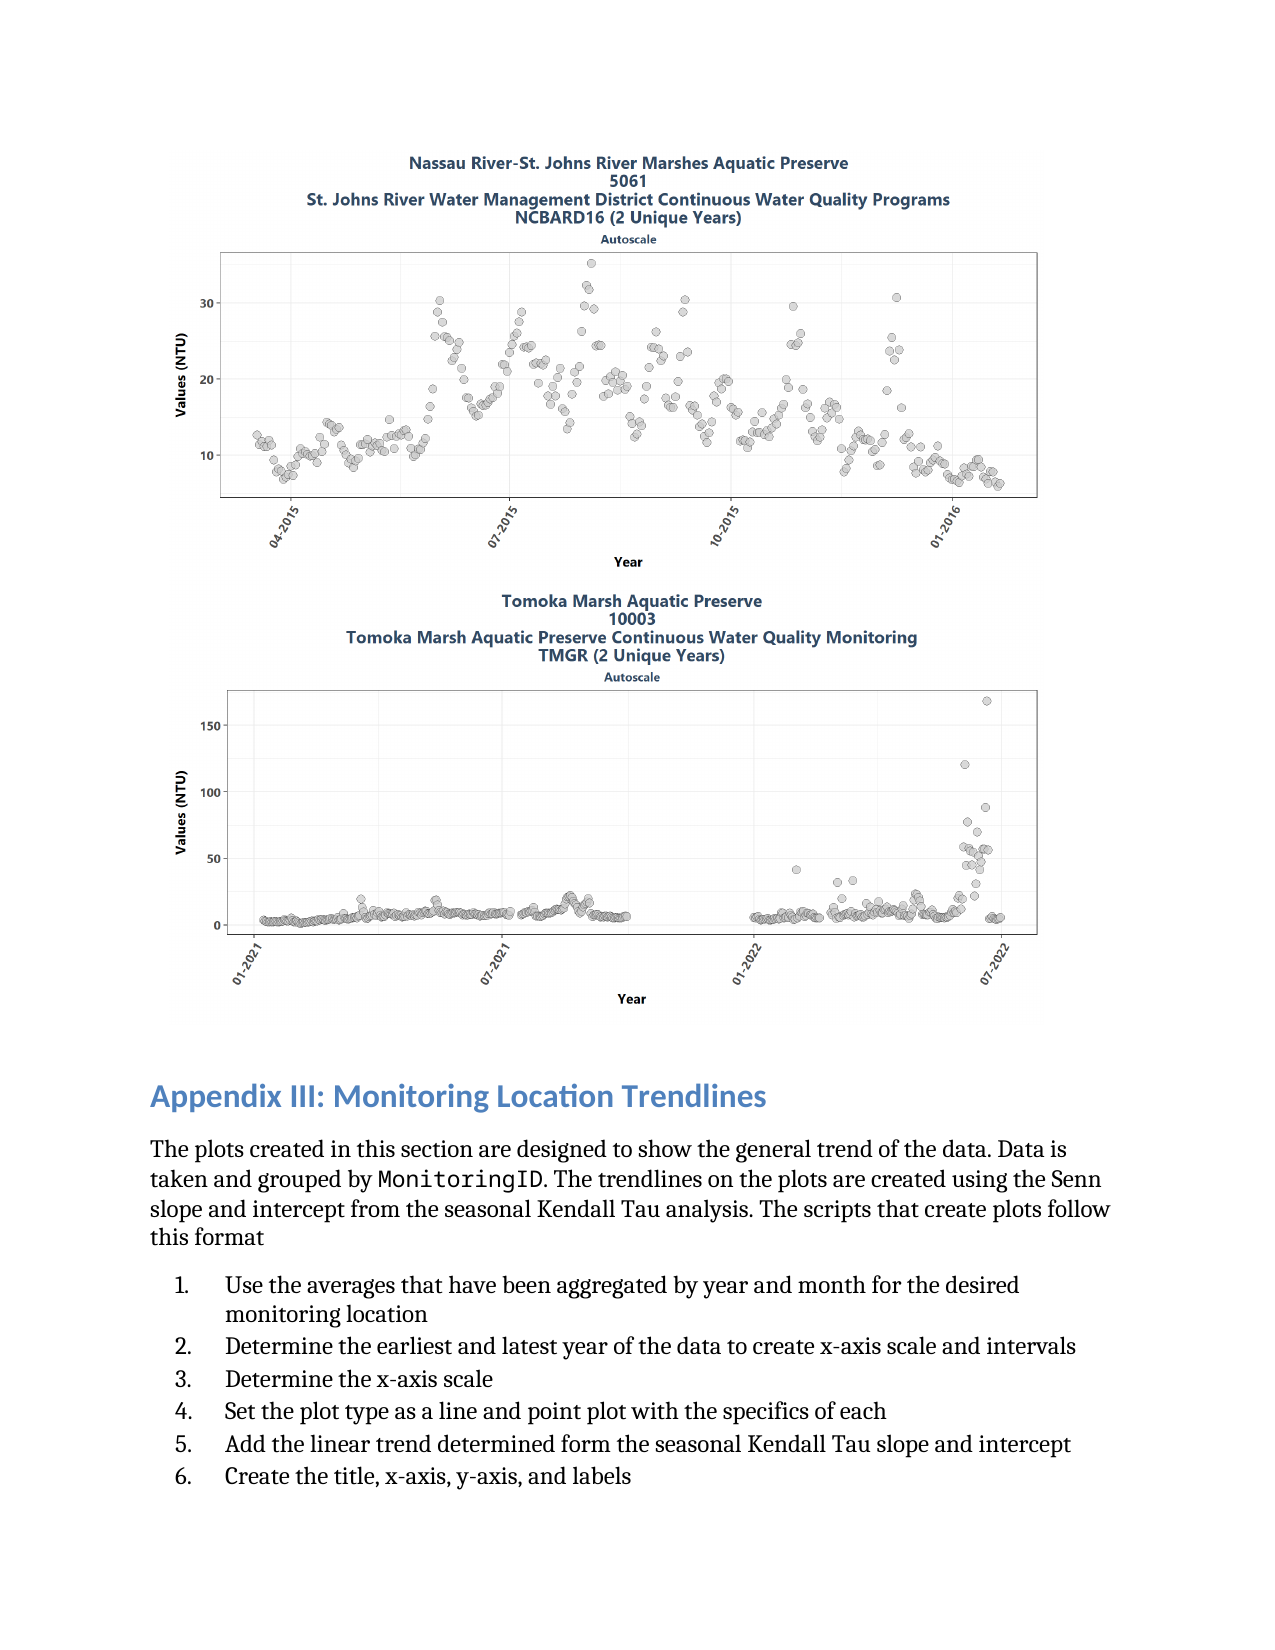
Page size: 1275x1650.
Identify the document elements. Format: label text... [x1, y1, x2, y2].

list Add the linear trend determined form the seasonal Kendall Tau slope and intercept [175, 1429, 1125, 1458]
list Use the averages that have been aggregated by year and month for the desired monitoring location [175, 1271, 1125, 1328]
list Determine the earliest and latest year of the data to create x-axis scale and intervals [175, 1332, 1125, 1361]
list Determine the x-axis scale [175, 1364, 1125, 1393]
subtitle Appendix III: Monitoring Location Trendlines [150, 1075, 1125, 1116]
list Create the title, x-axis, y-axis, and labels [175, 1462, 1125, 1491]
text The plots created in this section are designed to show the general trend of the data. Data is taken and grouped by MonitoringID. The trendlines on the plots are created using the Senn slope and intercept from the seasonal Kendall Tau analysis. The scripts that create plots follow this format [150, 1134, 1125, 1252]
list Set the plot type as a line and point plot with the specifics of each [175, 1397, 1125, 1426]
picture [168, 150, 1044, 1025]
